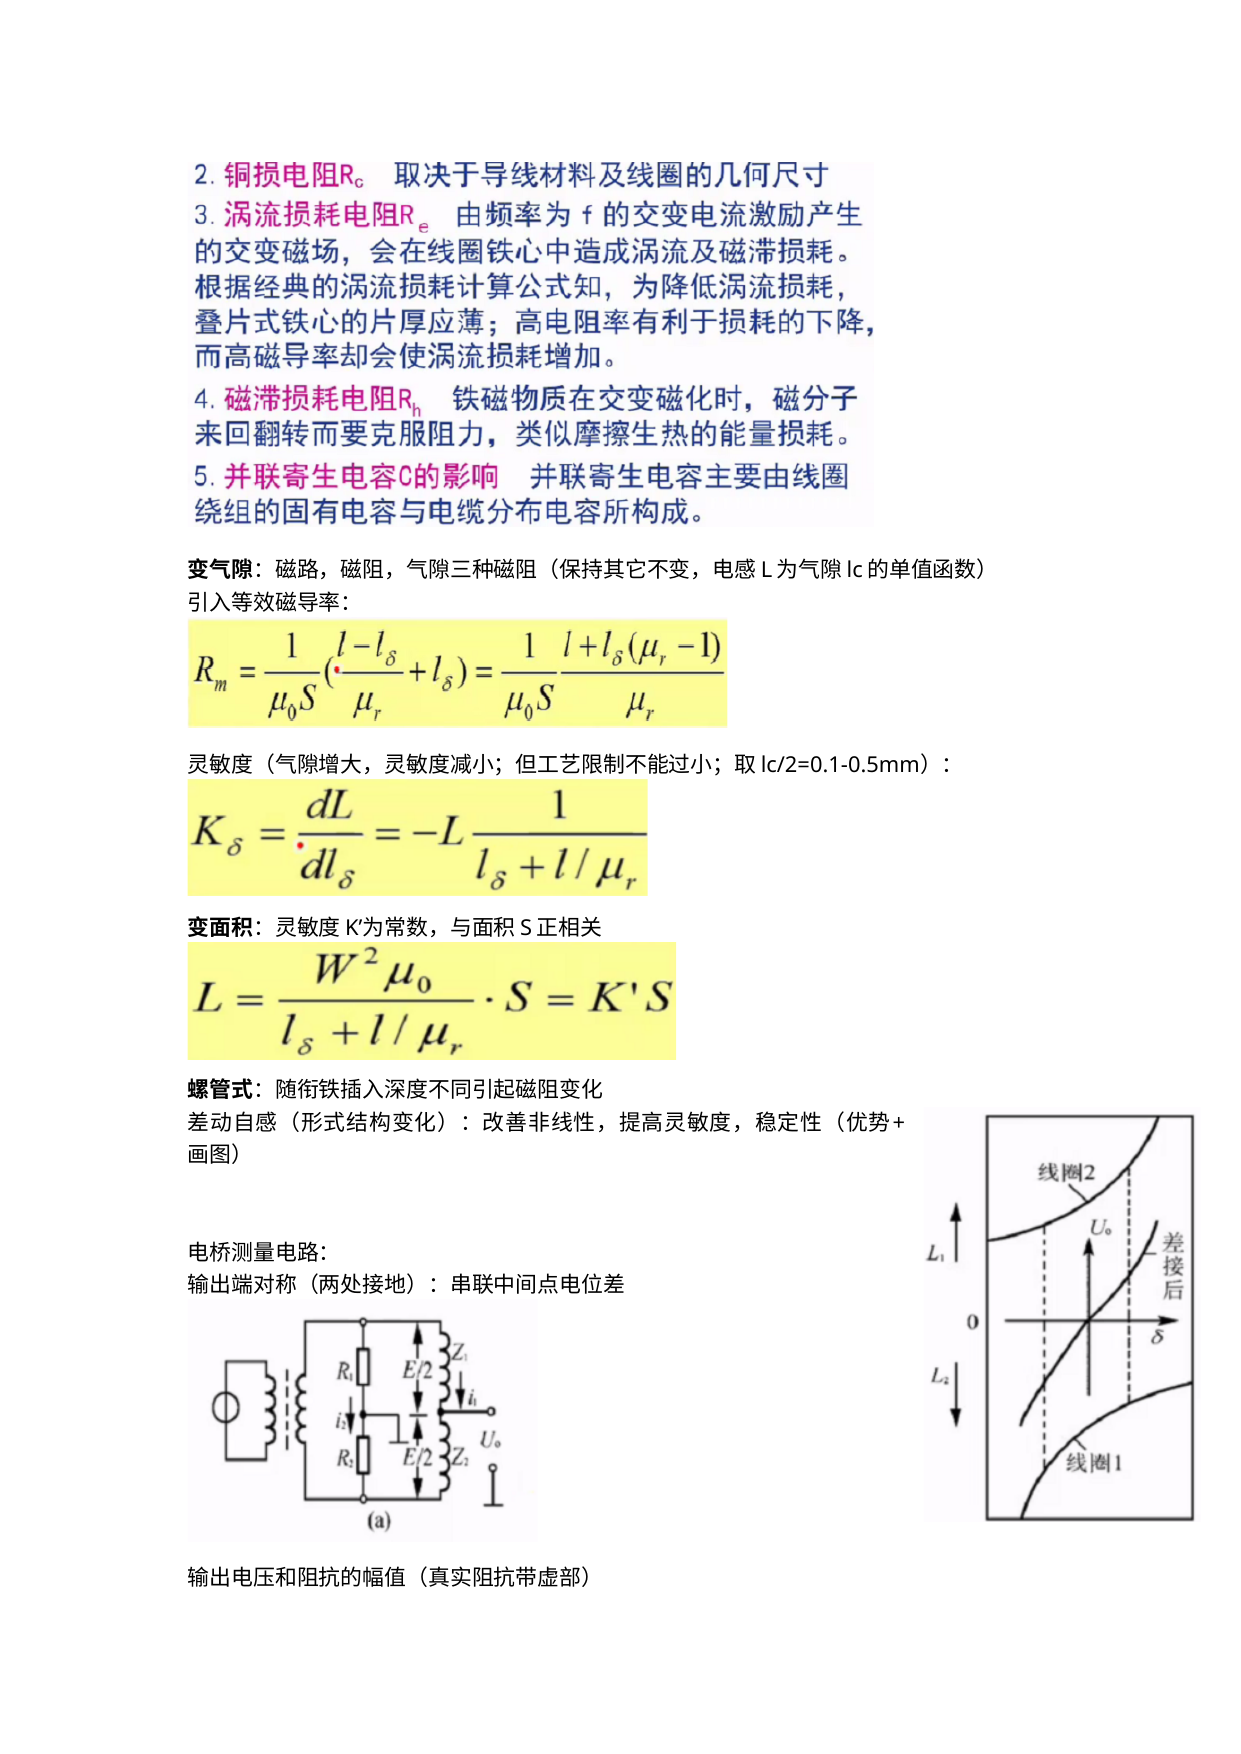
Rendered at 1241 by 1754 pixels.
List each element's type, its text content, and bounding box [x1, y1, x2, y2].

text 变面积：灵敏度K’为常数，与面积S正相关 [187, 909, 1053, 942]
picture [187, 942, 677, 1060]
text 引入等效磁导率： [187, 584, 1053, 617]
picture [187, 162, 874, 527]
picture [187, 779, 648, 896]
picture [922, 1107, 1205, 1524]
text 电桥测量电路： [187, 1234, 922, 1267]
picture [187, 1299, 538, 1542]
text 输出端对称（两处接地）：串联中间点电位差 [187, 1267, 922, 1299]
text 差动自感（形式结构变化）：改善非线性，提高灵敏度，稳定性（优势+画图） [187, 1104, 1053, 1169]
text 螺管式：随衔铁插入深度不同引起磁阻变化 [187, 1072, 1053, 1104]
text 变气隙：磁路，磁阻，气隙三种磁阻（保持其它不变，电感L为气隙lc的单值函数） [187, 552, 1053, 584]
picture [187, 617, 728, 728]
text 输出电压和阻抗的幅值（真实阻抗带虚部） [187, 1559, 1053, 1592]
text 灵敏度（气隙增大，灵敏度减小；但工艺限制不能过小；取lc/2=0.1-0.5mm）： [187, 747, 1053, 779]
